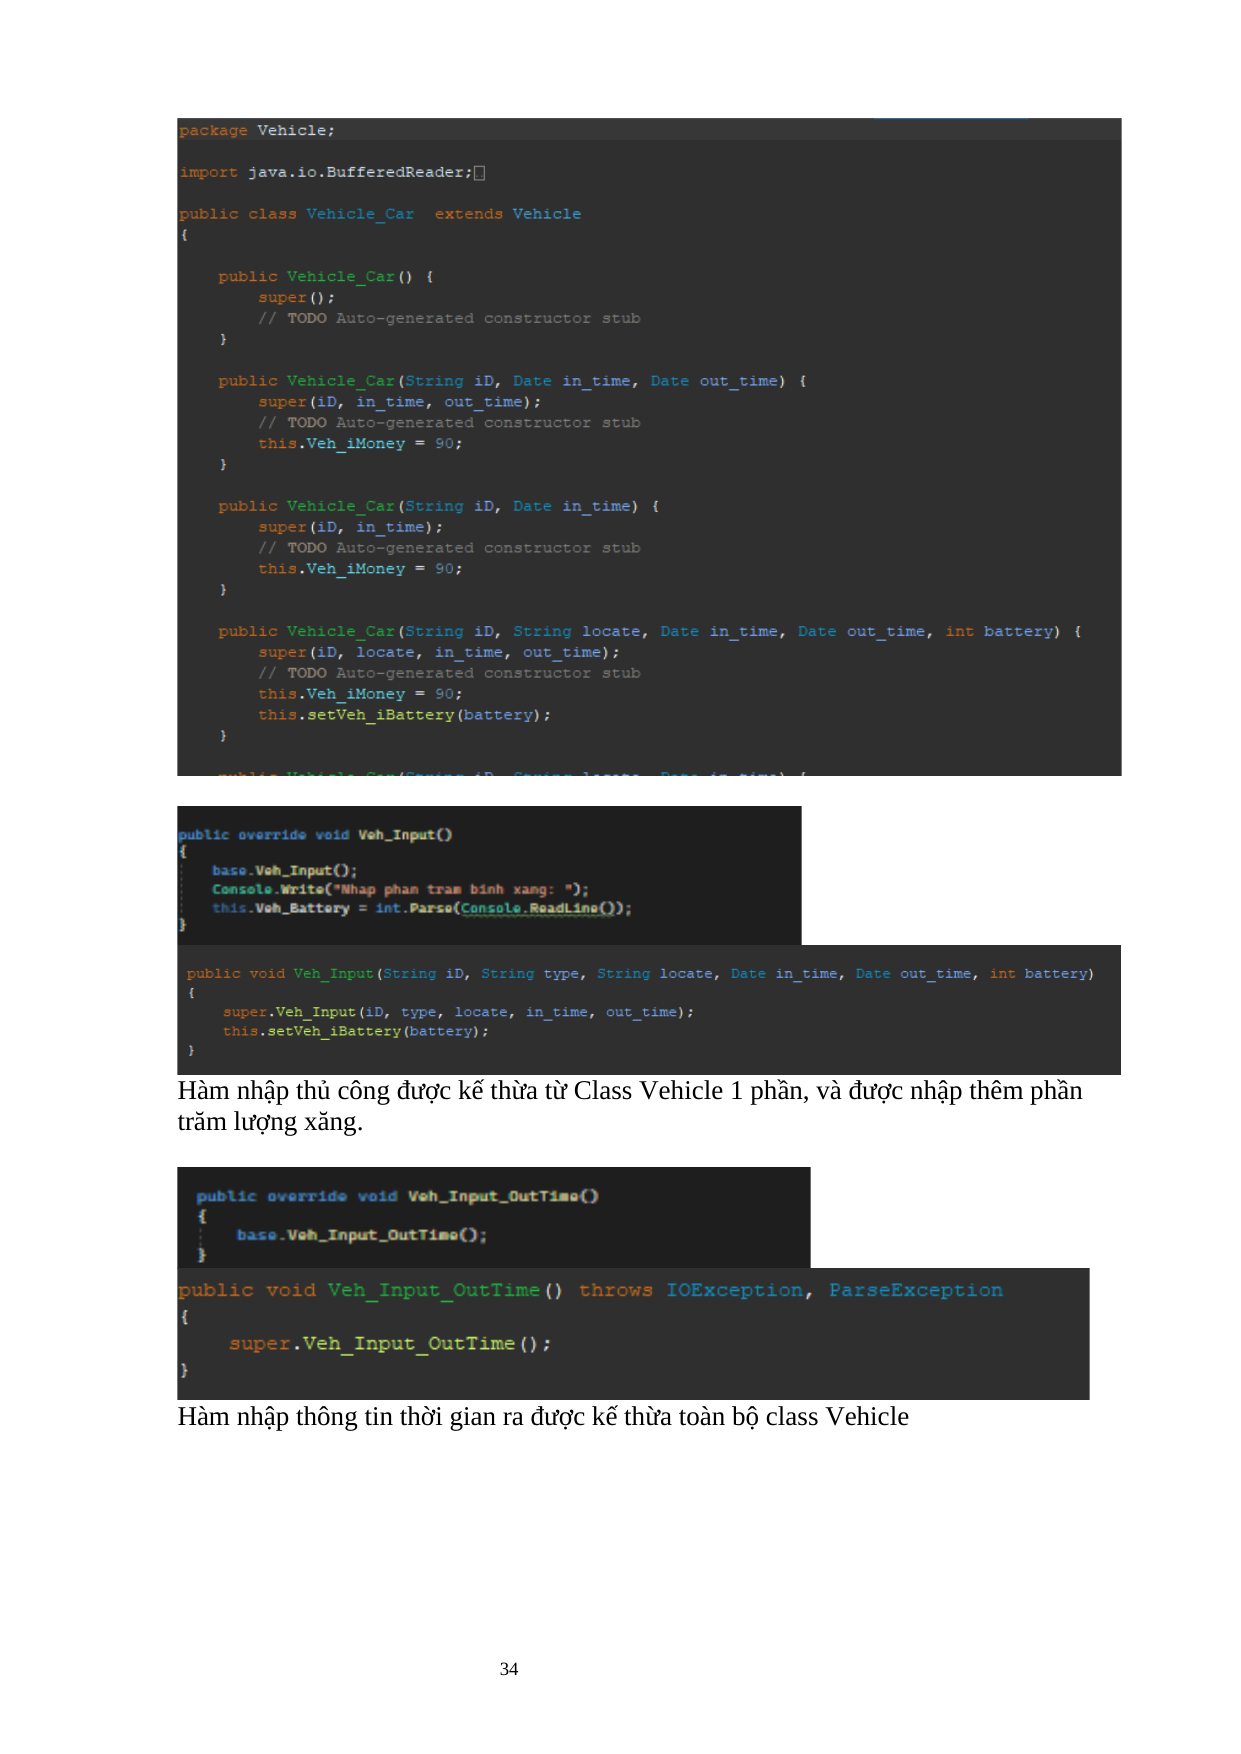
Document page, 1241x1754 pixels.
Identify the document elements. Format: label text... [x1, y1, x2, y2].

list Hàm nhập thủ công được kế thừa từ Class Vehicle 1 phần, và được nhập thêm phần trăm lượng xăng. [177, 1074, 1122, 1137]
list Hàm nhập thông tin thời gian ra được kế thừa toàn bộ class Vehicle [177, 1400, 1122, 1431]
picture [177, 118, 1122, 776]
picture [177, 1167, 1090, 1400]
picture [177, 806, 1121, 1075]
